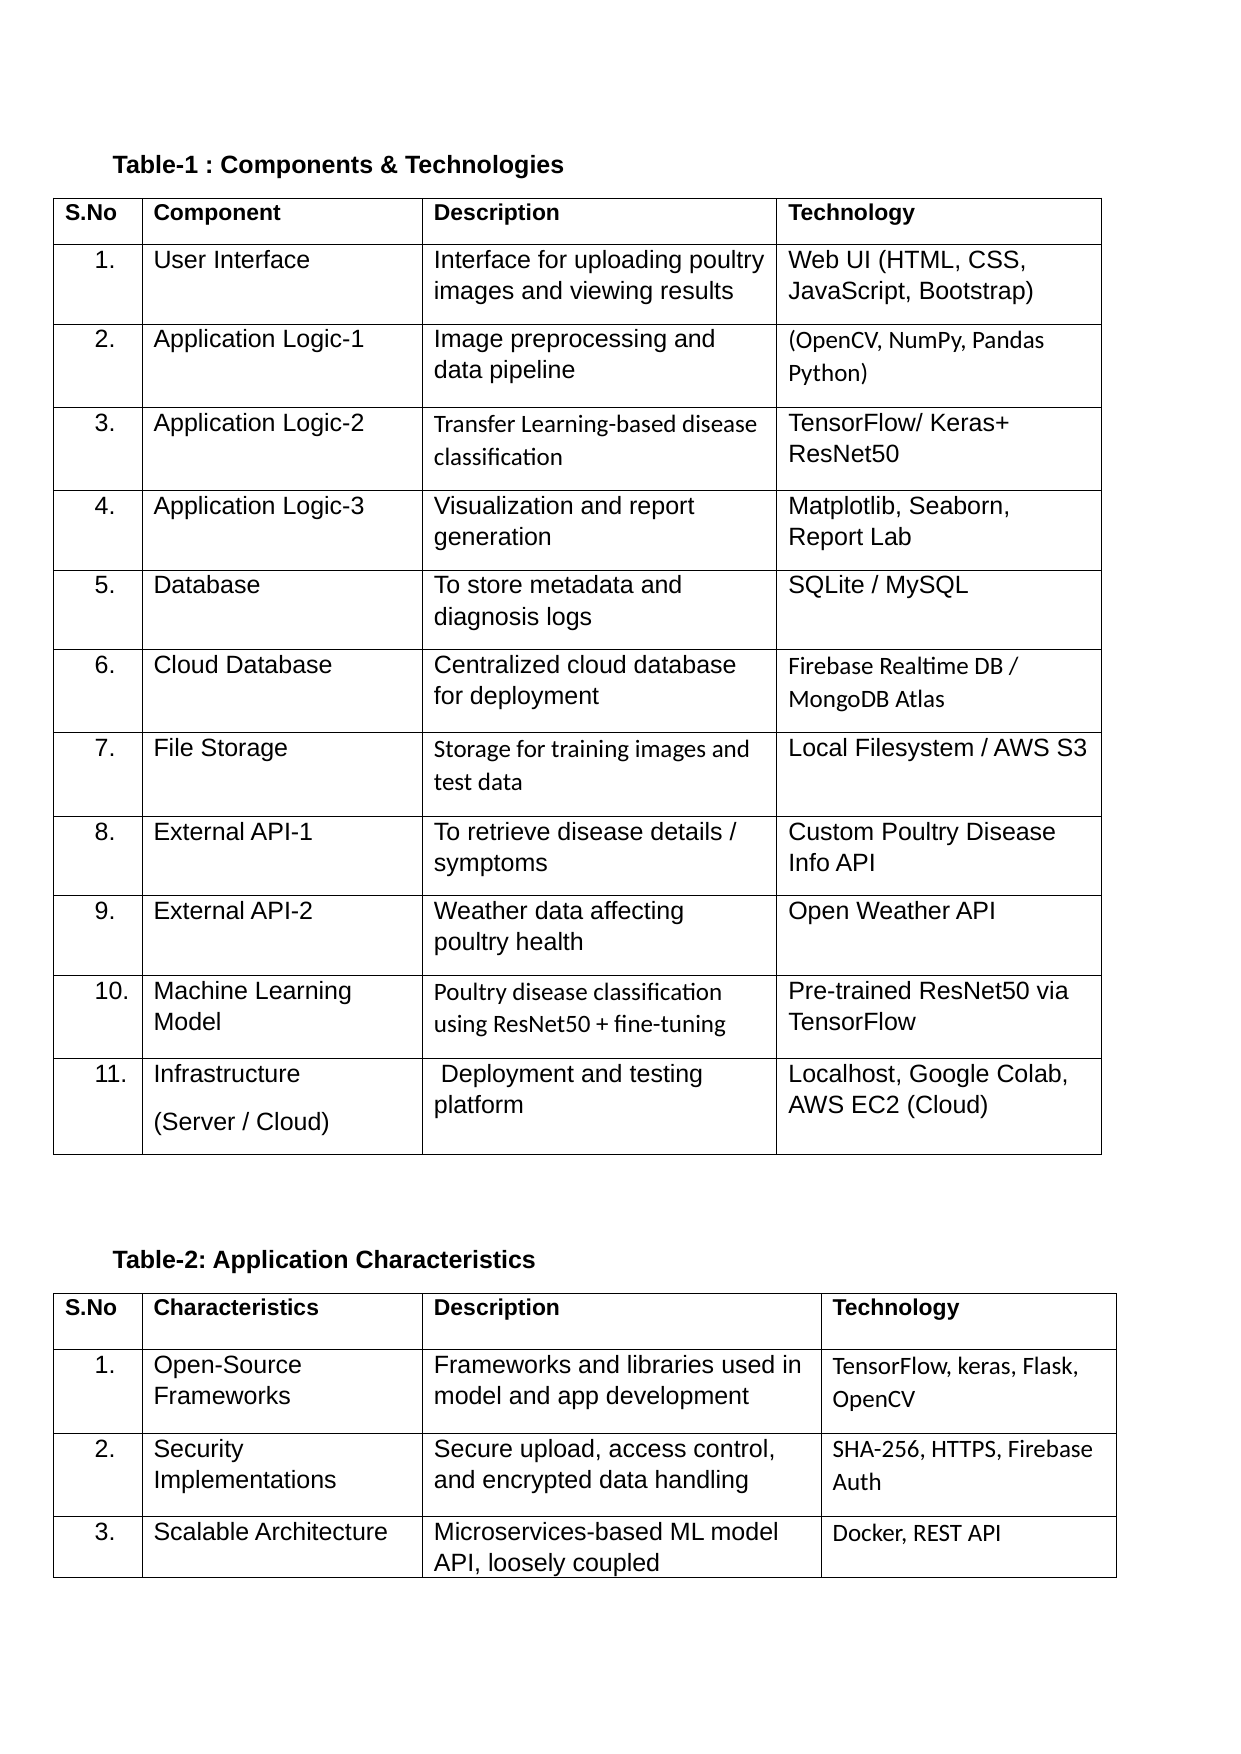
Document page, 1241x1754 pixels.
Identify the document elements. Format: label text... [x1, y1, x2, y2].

table_cell Machine Learning Model [143, 976, 422, 1058]
table_cell Interface for uploading poultry images and viewing results [423, 245, 776, 323]
table_cell Visualization and report generation [423, 491, 776, 569]
table_cell SQLite / MySQL [777, 571, 1101, 649]
table_cell Matplotlib, Seaborn, Report Lab [777, 491, 1101, 569]
table_header S.No [54, 1294, 142, 1349]
table_cell Storage for training images and test data [423, 733, 776, 816]
table_cell [54, 976, 142, 1058]
table_cell [54, 1059, 142, 1154]
table_cell User Interface [143, 245, 422, 323]
table_cell Image preprocessing and data pipeline [423, 325, 776, 407]
table_cell Application Logic-1 [143, 325, 422, 407]
table_header Technology [822, 1294, 1116, 1349]
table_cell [423, 1517, 821, 1577]
table_cell To store metadata and diagnosis logs [423, 571, 776, 649]
table_cell (OpenCV, NumPy, Pandas Python) [777, 325, 1101, 407]
table_cell Pre-trained ResNet50 via TensorFlow [777, 976, 1101, 1058]
table_cell [54, 245, 142, 323]
table_cell File Storage [143, 733, 422, 816]
table_cell Open Weather API [777, 896, 1101, 975]
table_cell [54, 896, 142, 975]
table_cell [54, 1350, 142, 1432]
table_cell Web UI (HTML, CSS, JavaScript, Bootstrap) [777, 245, 1101, 323]
table_cell [54, 650, 142, 732]
table_cell Firebase Realtime DB / MongoDB Atlas [777, 650, 1101, 732]
table_header S.No [54, 199, 142, 244]
table_cell Cloud Database [143, 650, 422, 732]
table_cell To retrieve disease details / symptoms [423, 817, 776, 895]
table_cell Frameworks and libraries used in model and app development [423, 1350, 821, 1432]
table_cell Database [143, 571, 422, 649]
table_cell [54, 1434, 142, 1516]
table_cell [54, 491, 142, 569]
table_cell Security Implementations [143, 1434, 422, 1516]
table_cell Scalable Architecture [143, 1517, 422, 1577]
table_cell Deployment and testing platform [423, 1059, 776, 1154]
table_cell External API-2 [143, 896, 422, 975]
table_cell [54, 733, 142, 816]
text Table-2: Application Characteristics [112, 1245, 1128, 1274]
table_cell Weather data affecting poultry health [423, 896, 776, 975]
table_cell [54, 325, 142, 407]
table_cell Application Logic-2 [143, 408, 422, 490]
table_cell TensorFlow, keras, Flask, OpenCV [822, 1350, 1116, 1432]
table_cell TensorFlow/ Keras+ ResNet50 [777, 408, 1101, 490]
table_cell Poultry disease classification using ResNet50 + fine-tuning [423, 976, 776, 1058]
table_header Description [423, 1294, 821, 1349]
table_cell [54, 817, 142, 895]
table_cell Transfer Learning-based disease classification [423, 408, 776, 490]
table_cell Secure upload, access control, and encrypted data handling [423, 1434, 821, 1516]
table_cell Docker, REST API [822, 1517, 1116, 1577]
table_cell Localhost, Google Colab, AWS EC2 (Cloud) [777, 1059, 1101, 1154]
table_cell [54, 1517, 142, 1577]
table_cell Open-Source Frameworks [143, 1350, 422, 1432]
text Table-1 : Components & Technologies [112, 150, 1128, 179]
table_cell Local Filesystem / AWS S3 [777, 733, 1101, 816]
table_cell SHA-256, HTTPS, Firebase Auth [822, 1434, 1116, 1516]
table_cell External API-1 [143, 817, 422, 895]
table_header Characteristics [143, 1294, 422, 1349]
table_header Description [423, 199, 776, 244]
table_header Component [143, 199, 422, 244]
table_cell Infrastructure (Server / Cloud) [143, 1059, 422, 1154]
table_cell [54, 571, 142, 649]
table_cell Custom Poultry Disease Info API [777, 817, 1101, 895]
table_cell Application Logic-3 [143, 491, 422, 569]
table_cell [54, 408, 142, 490]
table_header Technology [777, 199, 1101, 244]
table_cell Centralized cloud database for deployment [423, 650, 776, 732]
